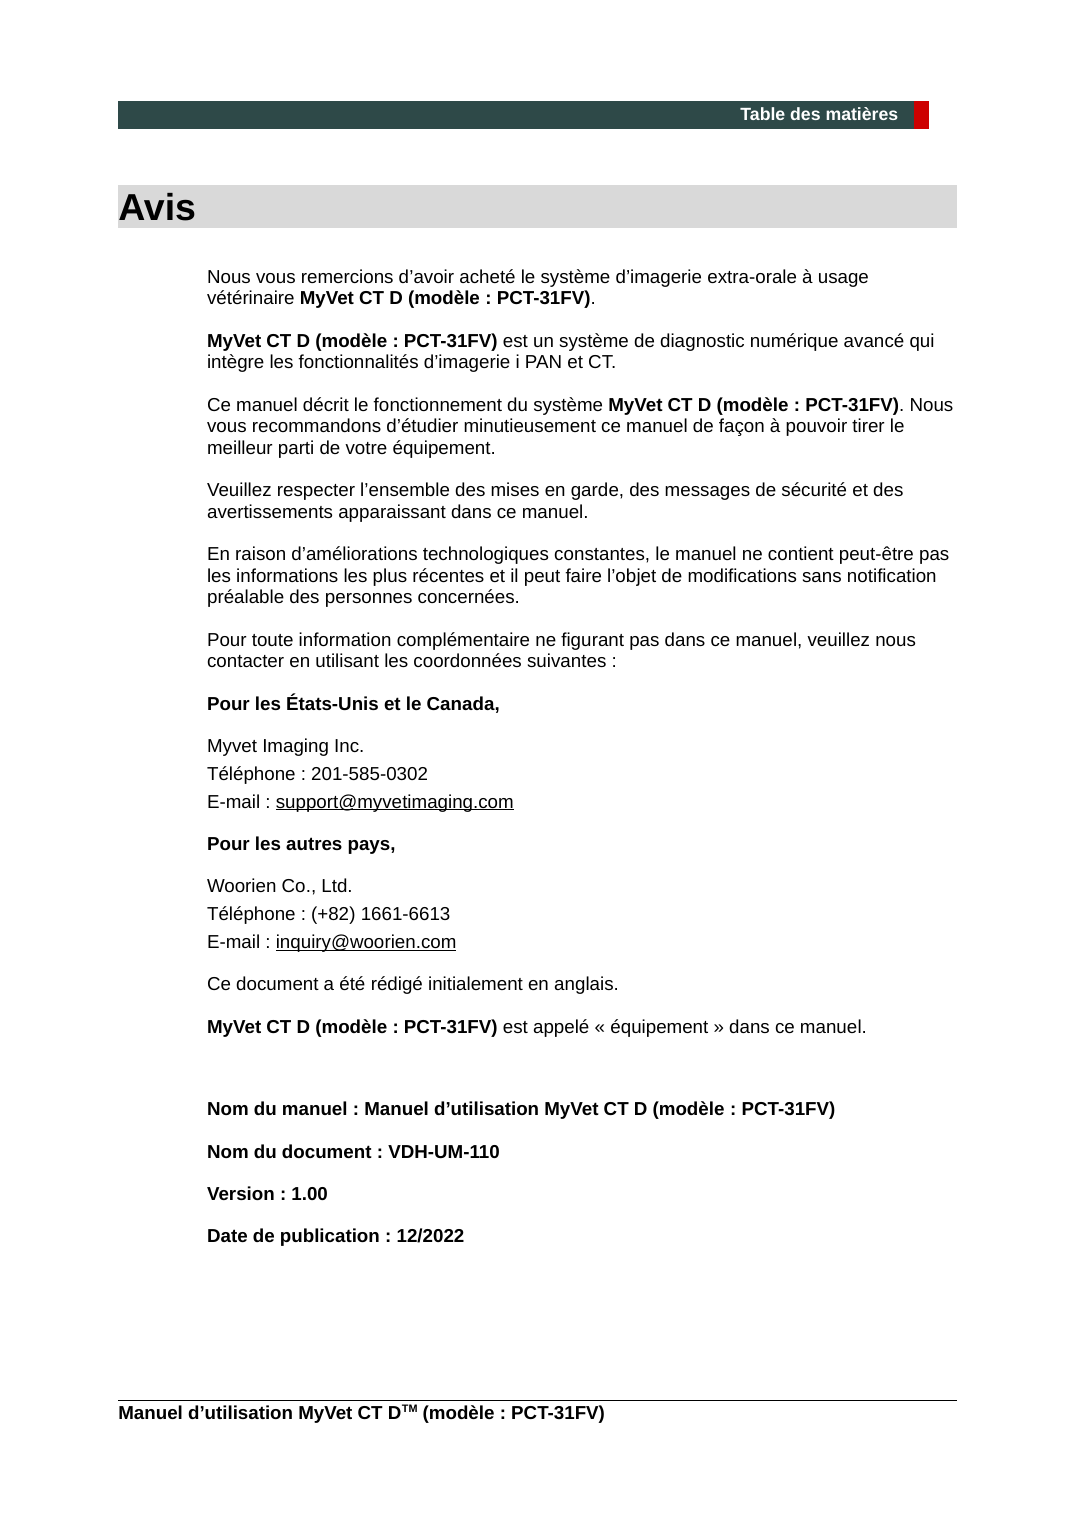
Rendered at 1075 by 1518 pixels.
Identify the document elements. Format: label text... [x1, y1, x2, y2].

text MyVet CT D (modèle : PCT-31FV) est un système de diagnostic numérique avancé qui intègre les fonctionnalités d’imagerie i PAN et CT. [207, 329, 957, 373]
text Version : 1.00 [207, 1183, 957, 1204]
text Pour toute information complémentaire ne figurant pas dans ce manuel, veuillez nous contacter en utilisant les coordonnées suivantes : [207, 628, 957, 672]
text Nom du document : VDH-UM-110 [207, 1140, 957, 1162]
text En raison d’améliorations technologiques constantes, le manuel ne contient peut-être pas les informations les plus récentes et il peut faire l’objet de modifications sans notification préalable des personnes concernées. [207, 543, 957, 608]
text Nous vous remercions d’avoir acheté le système d’imagerie extra-orale à usage vétérinaire MyVet CT D (modèle : PCT-31FV). [207, 266, 957, 309]
text E-mail : inquiry@woorien.com [207, 931, 957, 952]
text Ce manuel décrit le fonctionnement du système MyVet CT D (modèle : PCT-31FV). Nous vous recommandons d’étudier minutieusement ce manuel de façon à pouvoir tirer le meilleur parti de votre équipement. [207, 393, 957, 458]
text Nom du manuel : Manuel d’utilisation MyVet CT D (modèle : PCT-31FV) [207, 1098, 957, 1119]
text Date de publication : 12/2022 [207, 1225, 957, 1247]
text Téléphone : 201-585-0302 [207, 763, 957, 784]
text Veuillez respecter l’ensemble des mises en garde, des messages de sécurité et des avertissements apparaissant dans ce manuel. [207, 479, 957, 522]
text Téléphone : (+82) 1661-6613 [207, 903, 957, 924]
text MyVet CT D (modèle : PCT-31FV) est appelé « équipement » dans ce manuel. [207, 1016, 957, 1037]
text Pour les États-Unis et le Canada, [207, 692, 957, 714]
text E-mail : support@myvetimaging.com [207, 790, 957, 812]
text Pour les autres pays, [207, 833, 957, 854]
text Avis [118, 185, 957, 228]
text Woorien Co., Ltd. [207, 875, 957, 897]
text Ce document a été rédigé initialement en anglais. [207, 973, 957, 995]
text Myvet Imaging Inc. [207, 735, 957, 756]
